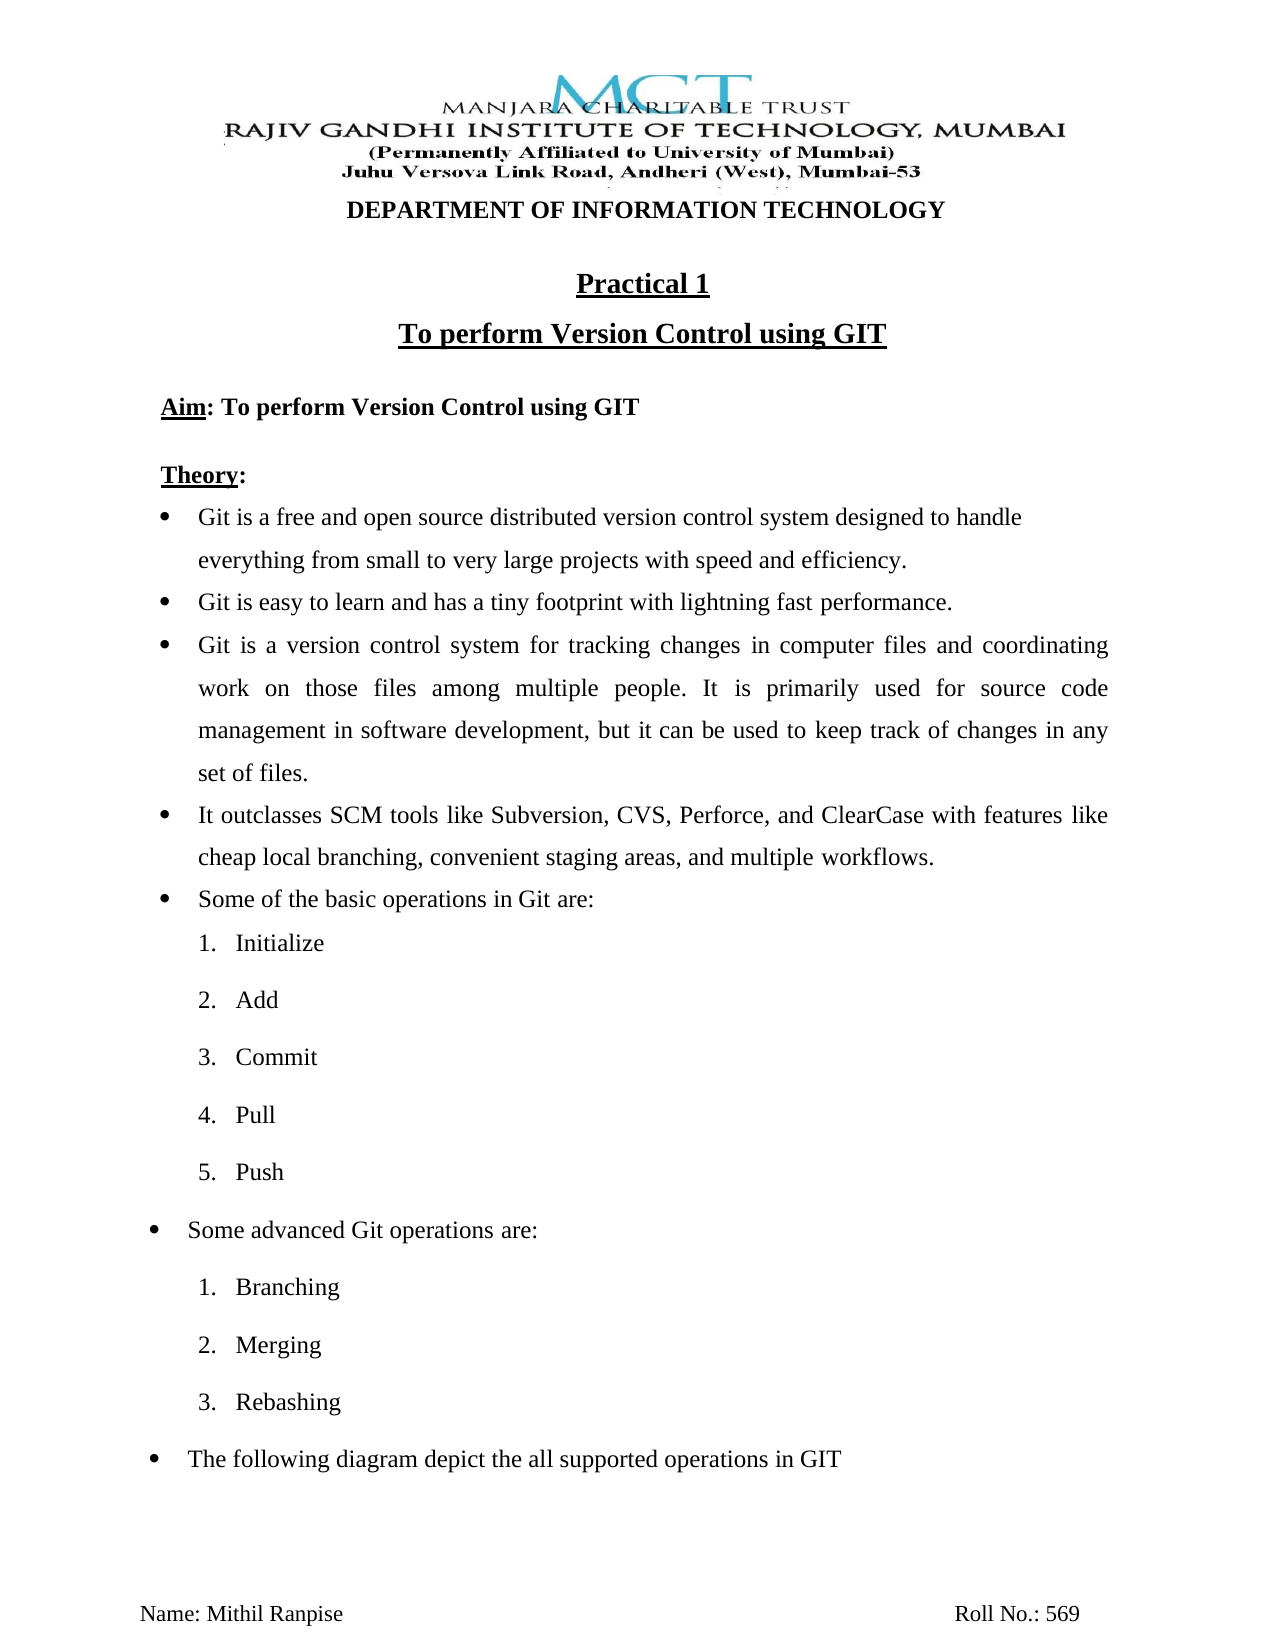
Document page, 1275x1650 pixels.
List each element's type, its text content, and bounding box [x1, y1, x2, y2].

list It outclasses SCM tools like Subversion, CVS, Perforce, and ClearCase with features like cheap local branching, convenient staging areas, and multiple workflows. [160, 800, 1108, 871]
list Git is a version control system for tracking changes in computer files and coordinating work on those files among multiple people. It is primarily used for source code management in software development, but it can be used to keep track of changes in any set of files. [160, 630, 1109, 786]
list Git is easy to learn and has a tiny footprint with lightning fast performance. [160, 587, 1139, 616]
picture [223, 75, 1066, 195]
title Practical 1 [396, 266, 889, 299]
list Some of the basic operations in Git are: [160, 884, 1139, 913]
list The following diagram depict the all supported operations in GIT [150, 1444, 1139, 1473]
list Branching [198, 1272, 1139, 1301]
list Merging [198, 1330, 1139, 1358]
title To perform Version Control using GIT [396, 316, 889, 350]
list Pull [198, 1100, 1139, 1129]
subtitle Aim: To perform Version Control using GIT [160, 392, 1139, 421]
list Some advanced Git operations are: [150, 1215, 1139, 1244]
list Git is a free and open source distributed version control system designed to handle everything from small to very large projects with speed and efficiency. [160, 502, 1107, 573]
text Theory: [160, 460, 1139, 489]
list Rebashing [198, 1387, 1139, 1416]
list Push [198, 1157, 1139, 1186]
list Add [198, 985, 1139, 1014]
list Initialize [198, 928, 1139, 957]
list Commit [198, 1042, 1139, 1071]
